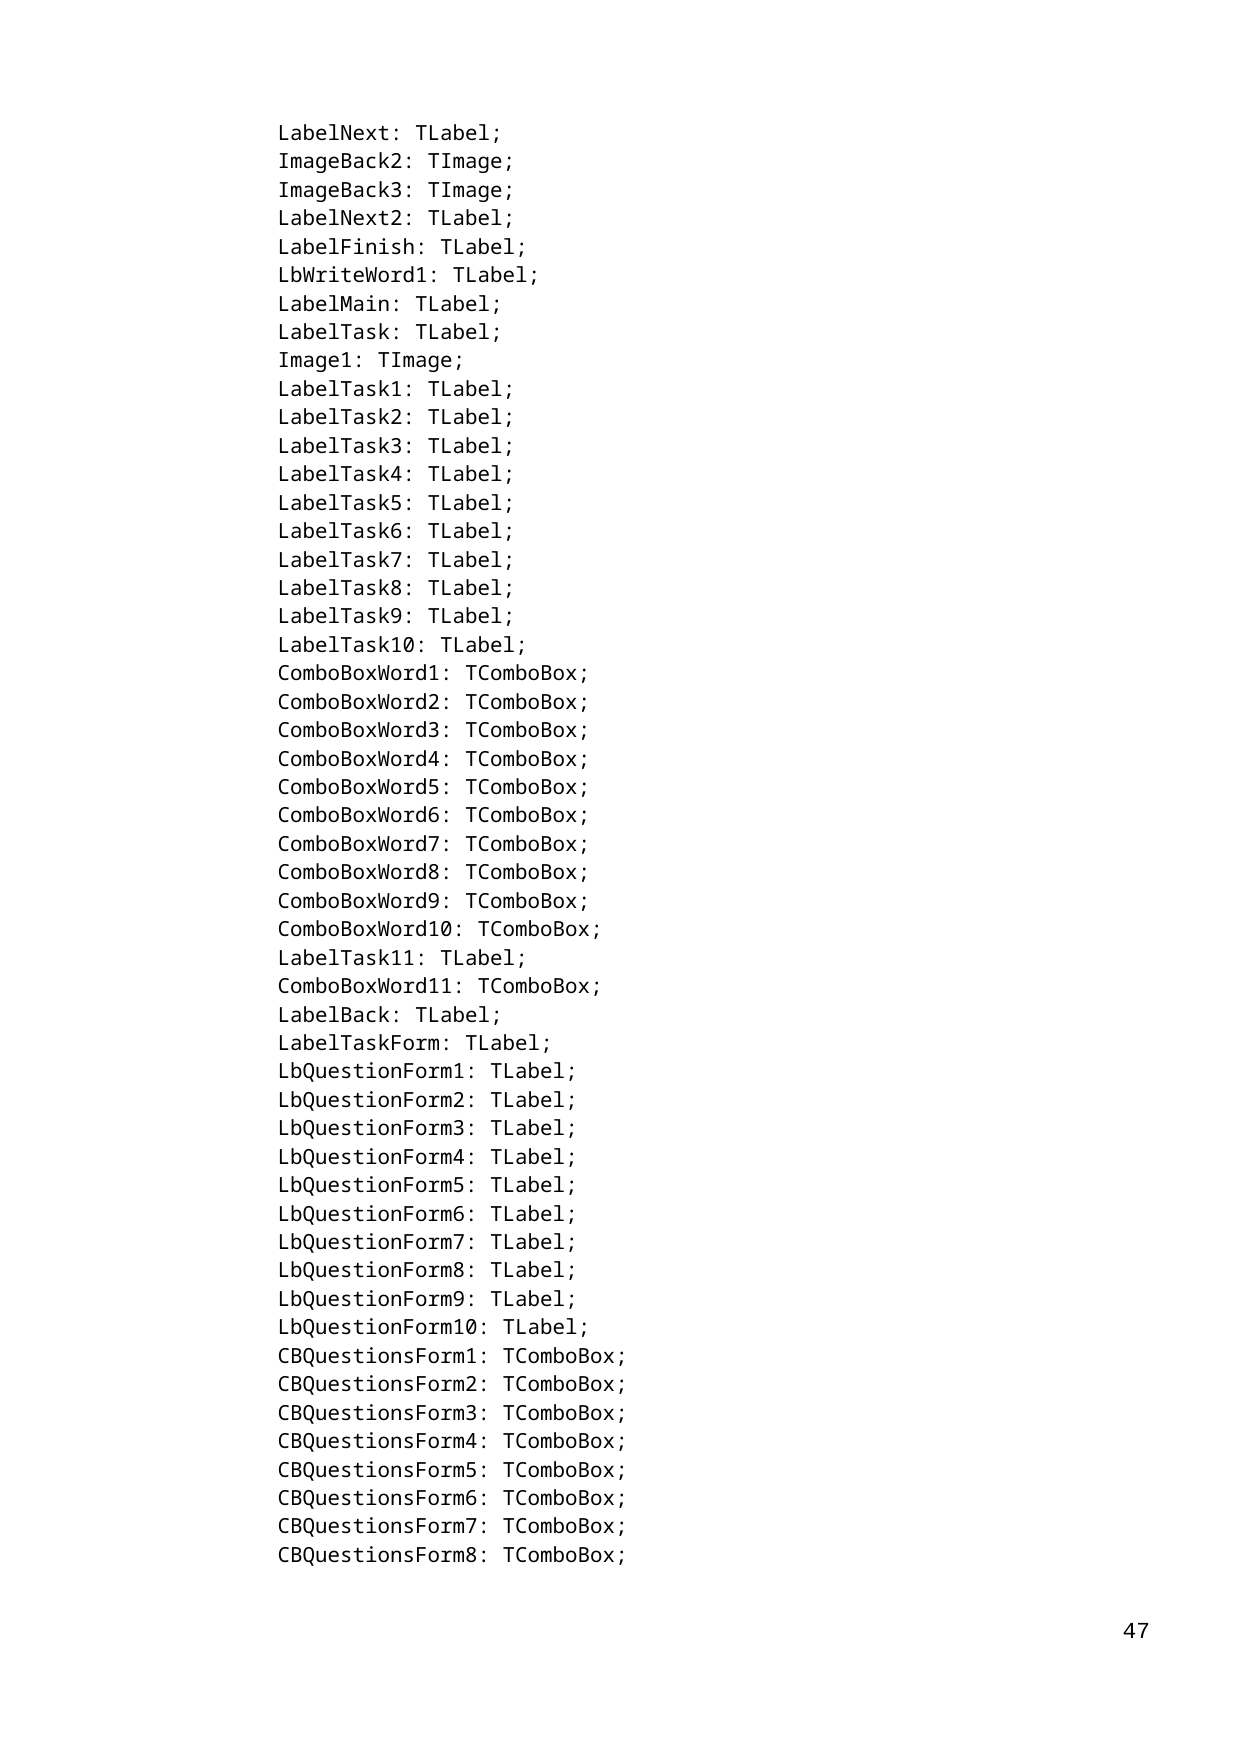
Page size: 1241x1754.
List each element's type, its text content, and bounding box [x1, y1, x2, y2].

text LbQuestionForm10: TLabel; [177, 1312, 1152, 1341]
text LabelTask7: TLabel; [177, 545, 1152, 573]
text ComboBoxWord3: TComboBox; [177, 715, 1152, 744]
text LbQuestionForm4: TLabel; [177, 1142, 1152, 1170]
text ComboBoxWord9: TComboBox; [177, 886, 1152, 914]
text LabelTask2: TLabel; [177, 402, 1152, 431]
text LbQuestionForm8: TLabel; [177, 1256, 1152, 1284]
text ComboBoxWord5: TComboBox; [177, 772, 1152, 801]
text CBQuestionsForm2: TComboBox; [177, 1369, 1152, 1398]
text ComboBoxWord6: TComboBox; [177, 801, 1152, 829]
text LbQuestionForm2: TLabel; [177, 1085, 1152, 1113]
text CBQuestionsForm7: TComboBox; [177, 1512, 1152, 1540]
text LabelNext2: TLabel; [177, 203, 1152, 232]
text CBQuestionsForm8: TComboBox; [177, 1540, 1152, 1568]
text CBQuestionsForm4: TComboBox; [177, 1426, 1152, 1455]
text LbQuestionForm1: TLabel; [177, 1057, 1152, 1085]
text LbQuestionForm7: TLabel; [177, 1227, 1152, 1256]
text ComboBoxWord4: TComboBox; [177, 744, 1152, 772]
text LbQuestionForm9: TLabel; [177, 1284, 1152, 1312]
text LabelMain: TLabel; [177, 289, 1152, 317]
text LabelTask4: TLabel; [177, 459, 1152, 488]
text ComboBoxWord10: TComboBox; [177, 914, 1152, 943]
text LabelFinish: TLabel; [177, 232, 1152, 260]
text LabelBack: TLabel; [177, 1000, 1152, 1028]
text LabelTask10: TLabel; [177, 630, 1152, 658]
text LbQuestionForm3: TLabel; [177, 1113, 1152, 1142]
text ComboBoxWord1: TComboBox; [177, 658, 1152, 687]
text CBQuestionsForm3: TComboBox; [177, 1398, 1152, 1426]
text Image1: TImage; [177, 346, 1152, 374]
text LabelTask11: TLabel; [177, 943, 1152, 971]
text ComboBoxWord2: TComboBox; [177, 687, 1152, 715]
text LabelTask: TLabel; [177, 317, 1152, 346]
text LabelNext: TLabel; [177, 118, 1152, 147]
text LbWriteWord1: TLabel; [177, 260, 1152, 289]
text ComboBoxWord8: TComboBox; [177, 857, 1152, 886]
text CBQuestionsForm5: TComboBox; [177, 1455, 1152, 1483]
text LabelTask6: TLabel; [177, 516, 1152, 545]
text LabelTask1: TLabel; [177, 374, 1152, 402]
text LabelTask9: TLabel; [177, 602, 1152, 630]
text ComboBoxWord11: TComboBox; [177, 971, 1152, 1000]
text LabelTask8: TLabel; [177, 573, 1152, 602]
text LabelTaskForm: TLabel; [177, 1028, 1152, 1057]
text ImageBack2: TImage; [177, 147, 1152, 175]
text ImageBack3: TImage; [177, 175, 1152, 203]
text ComboBoxWord7: TComboBox; [177, 829, 1152, 857]
text LabelTask5: TLabel; [177, 488, 1152, 516]
text LabelTask3: TLabel; [177, 431, 1152, 459]
text LbQuestionForm5: TLabel; [177, 1170, 1152, 1199]
text CBQuestionsForm6: TComboBox; [177, 1483, 1152, 1512]
text CBQuestionsForm1: TComboBox; [177, 1341, 1152, 1369]
text LbQuestionForm6: TLabel; [177, 1199, 1152, 1227]
